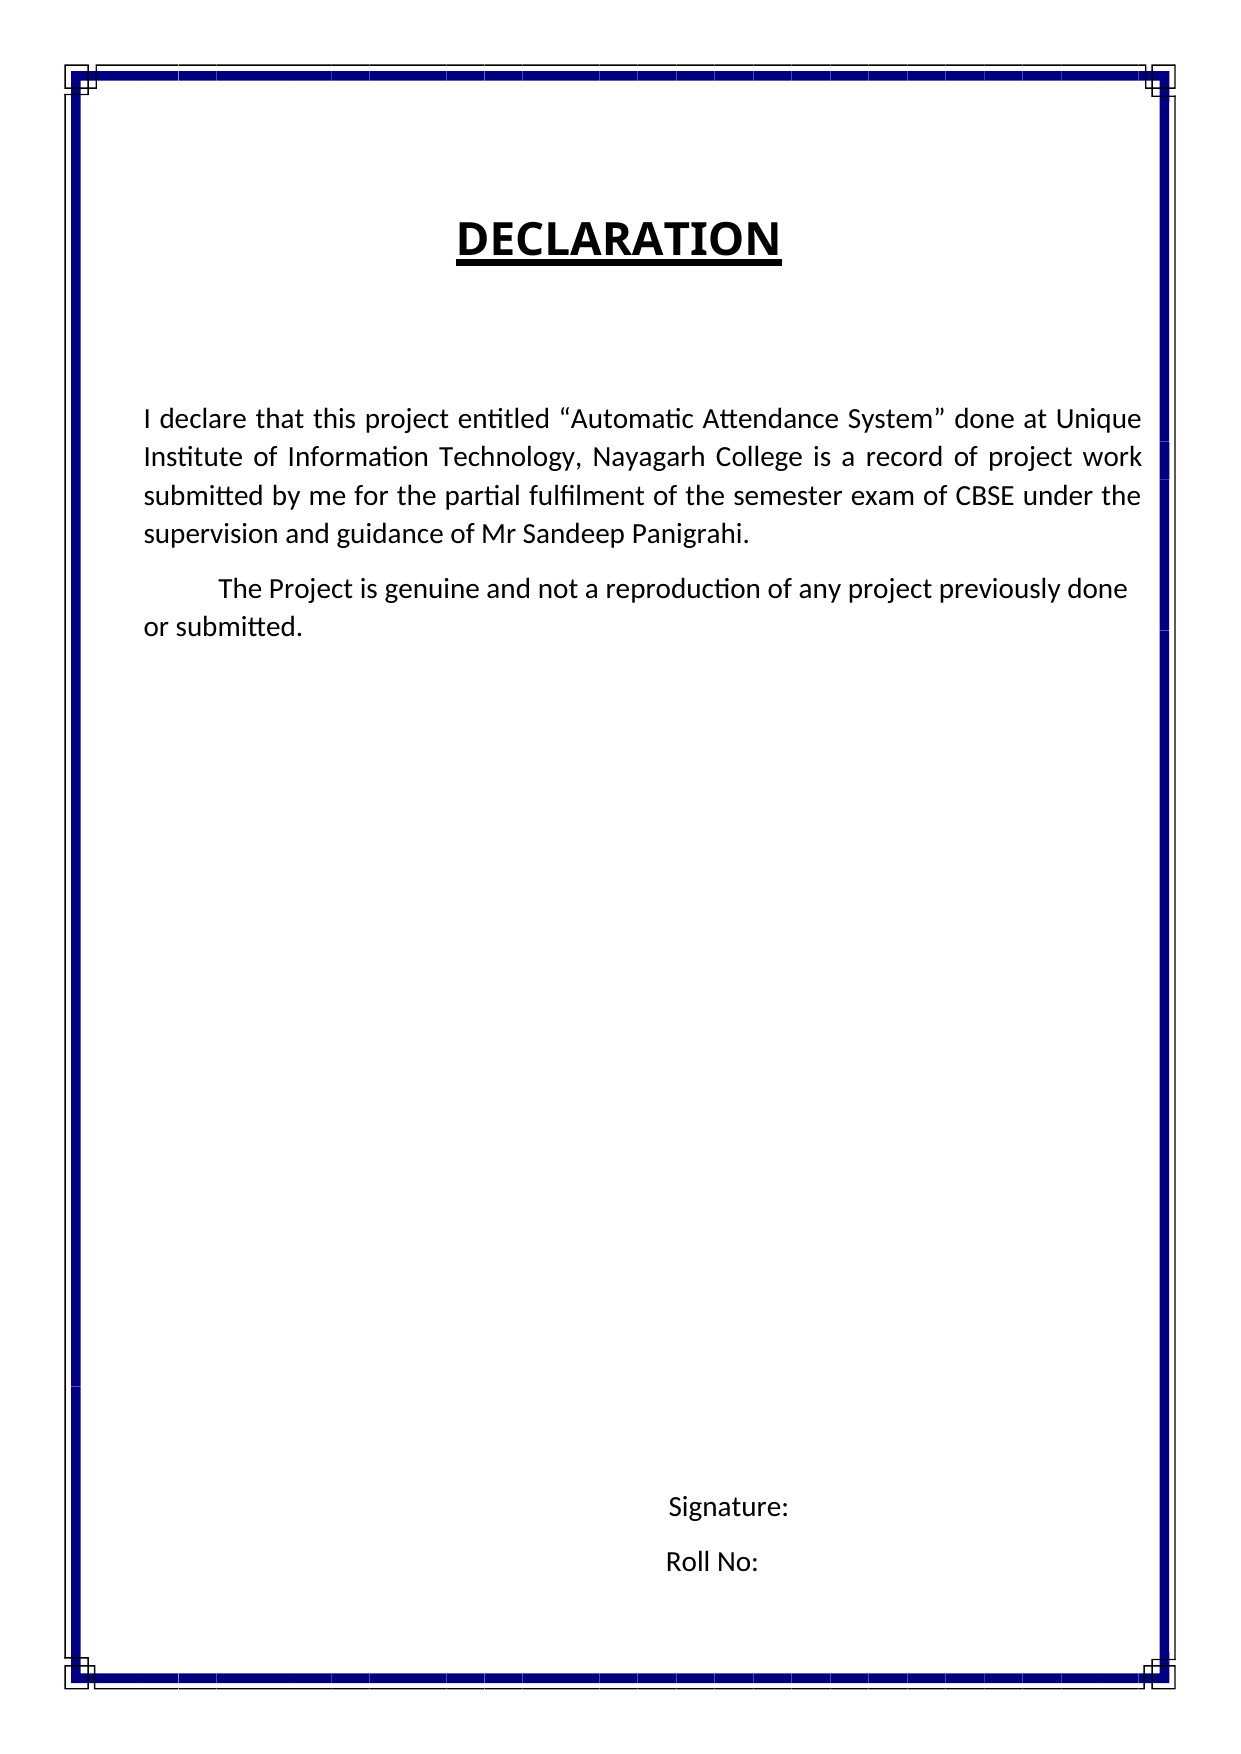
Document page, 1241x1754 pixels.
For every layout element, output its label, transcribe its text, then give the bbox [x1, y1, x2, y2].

text Signature: Roll No: [666, 1488, 791, 1579]
text I declare that this project entitled “Automatic Attendance System” done at Unique Institute of Information Technology, Nayagarh College is a record of project work submitted by me for the partial fulfilment of the semester exam of CBSE under the supervision and guidance of Mr Sandeep Panigrahi. [143, 400, 1143, 551]
text The Project is genuine and not a reproduction of any project previously done or submitted. [143, 570, 1129, 643]
text DECLARATION [415, 207, 822, 269]
